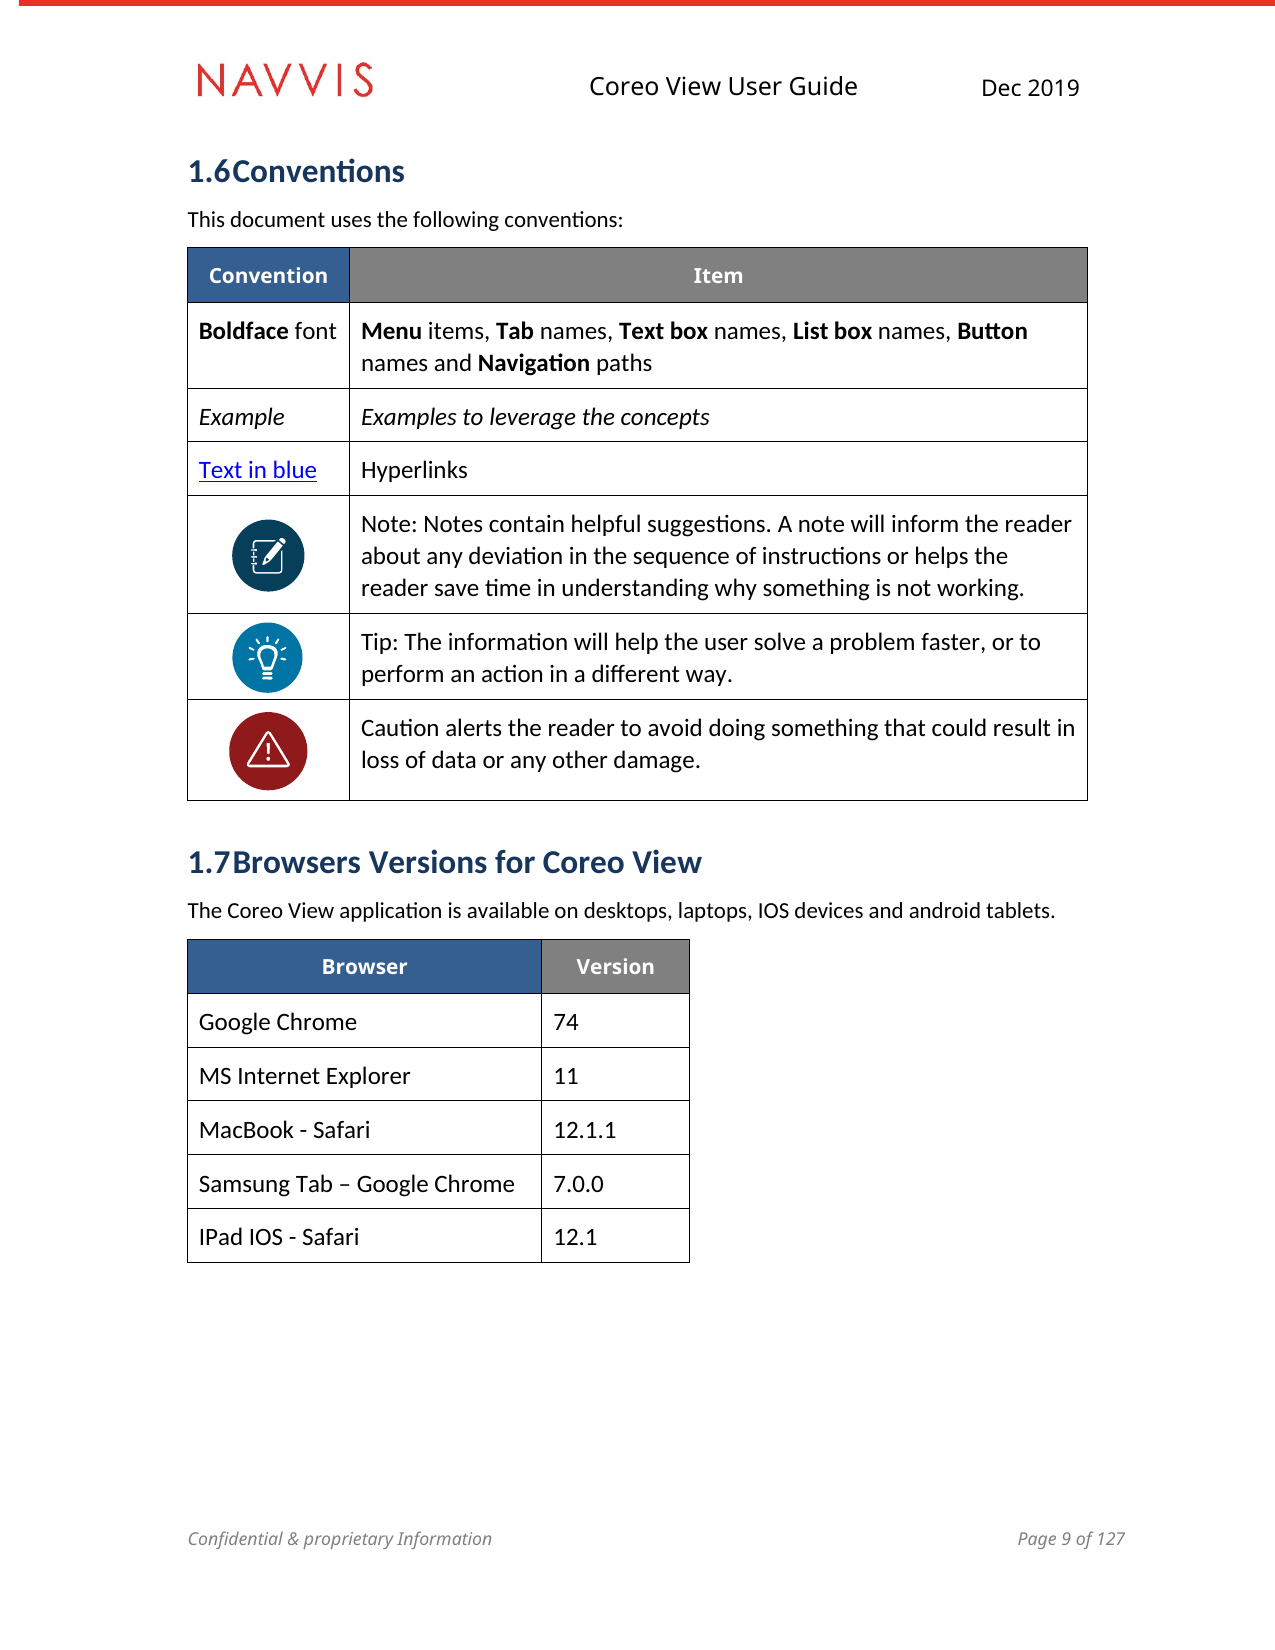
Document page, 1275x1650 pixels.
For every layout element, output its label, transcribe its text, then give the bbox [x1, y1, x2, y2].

table_cell 12.1.1 [542, 1101, 689, 1154]
table_cell Tip: The information will help the user solve a problem faster, or to perform an action in a different way. [350, 614, 1087, 699]
text This document uses the following conventions: [187, 205, 1087, 233]
table_cell Samsung Tab – Google Chrome [188, 1155, 541, 1208]
subtitle Conventions [187, 150, 1087, 191]
table_cell Boldface font [188, 303, 349, 387]
table_cell Note: Notes contain helpful suggestions. A note will inform the reader about any deviation in the sequence of instructions or helps the reader save time in understanding why something is not working. [350, 496, 1087, 613]
table_cell MS Internet Explorer [188, 1048, 541, 1100]
table_cell 11 [542, 1048, 689, 1100]
table_cell Google Chrome [188, 994, 541, 1047]
table_cell [188, 614, 349, 699]
table_cell Example [188, 389, 349, 441]
table_cell MacBook - Safari [188, 1101, 541, 1154]
text The Coreo View application is available on desktops, laptops, IOS devices and android tablets. [187, 897, 1087, 924]
picture [187, 55, 383, 104]
table_cell Menu items, Tab names, Text box names, List box names, Button names and Navigation paths [350, 303, 1087, 387]
table_header Browser [188, 940, 541, 993]
table_cell [188, 496, 349, 613]
table_cell 7.0.0 [542, 1155, 689, 1208]
table_cell 74 [542, 994, 689, 1047]
table_cell Examples to leverage the concepts [350, 389, 1087, 441]
table_cell Text in blue [188, 442, 349, 495]
table_header Item [350, 248, 1087, 302]
table_cell IPad IOS - Safari [188, 1209, 541, 1262]
table_cell 12.1 [542, 1209, 689, 1262]
table_cell Caution alerts the reader to avoid doing something that could result in loss of data or any other damage. [350, 700, 1087, 800]
table_header Convention [188, 248, 349, 302]
table_cell Hyperlinks [350, 442, 1087, 495]
table_header Version [542, 940, 689, 993]
subtitle Browsers Versions for Coreo View [187, 841, 1087, 882]
table_cell [188, 700, 349, 800]
